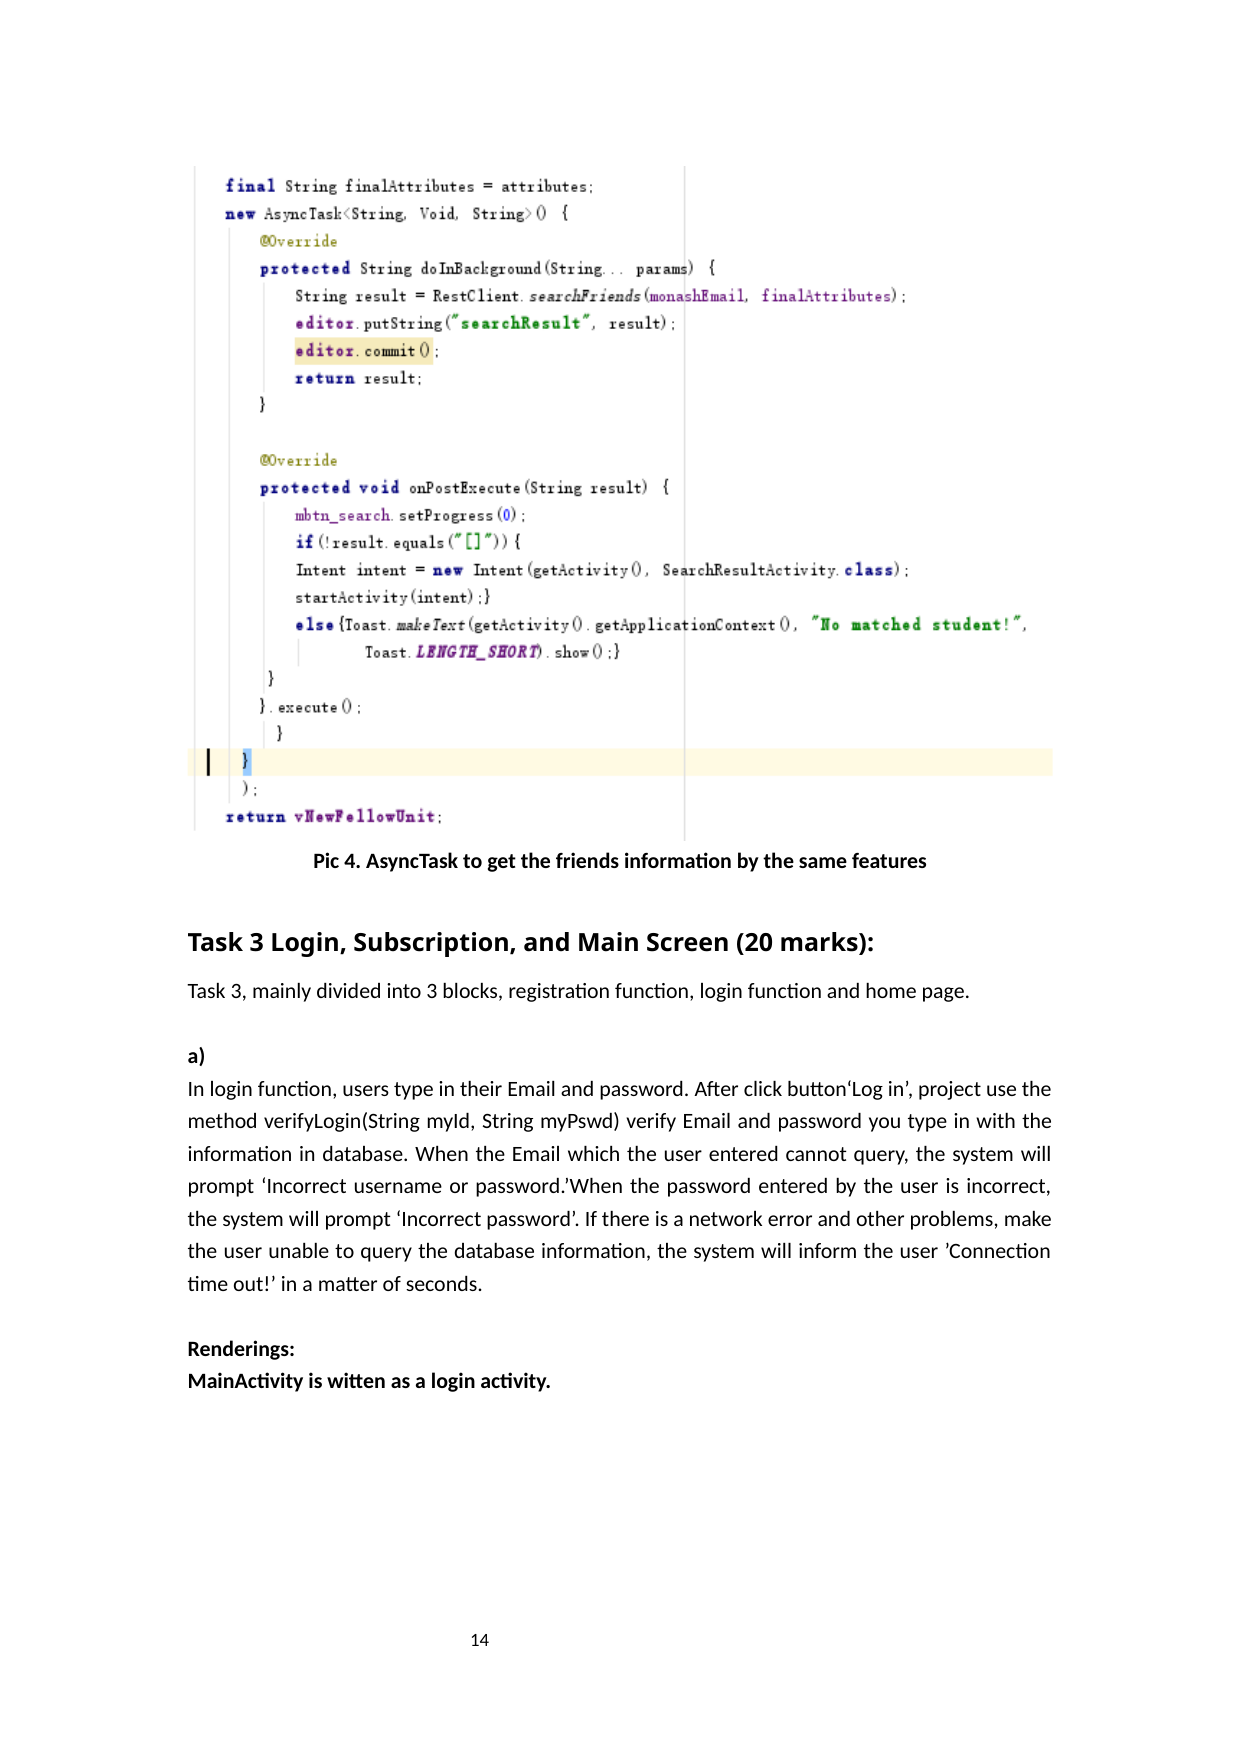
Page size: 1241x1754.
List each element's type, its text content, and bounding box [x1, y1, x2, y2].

text a) [187, 1039, 1053, 1072]
picture [187, 166, 1053, 841]
text Pic 4. AsyncTask to get the friends information by the same features [187, 844, 1053, 877]
text Task 3, mainly divided into 3 blocks, registration function, login function and home page. [187, 974, 1053, 1007]
text In login function, users type in their Email and password. After click button‘Log in’, project use the method verifyLogin(String myId, String myPswd) verify Email and password you type in with the information in database. When the Email which the user entered cannot query, the system will prompt ‘Incorrect username or password.’When the password entered by the user is incorrect, the system will prompt ‘Incorrect password’. If there is a network error and other problems, make the user unable to query the database information, the system will inform the user ’Connection time out!’ in a matter of seconds. [187, 1072, 1053, 1299]
text MainActivity is witten as a login activity. [187, 1364, 1053, 1397]
text Renderings: [187, 1332, 1053, 1364]
text Task 3 Login, Subscription, and Main Screen (20 marks): [187, 909, 1053, 974]
